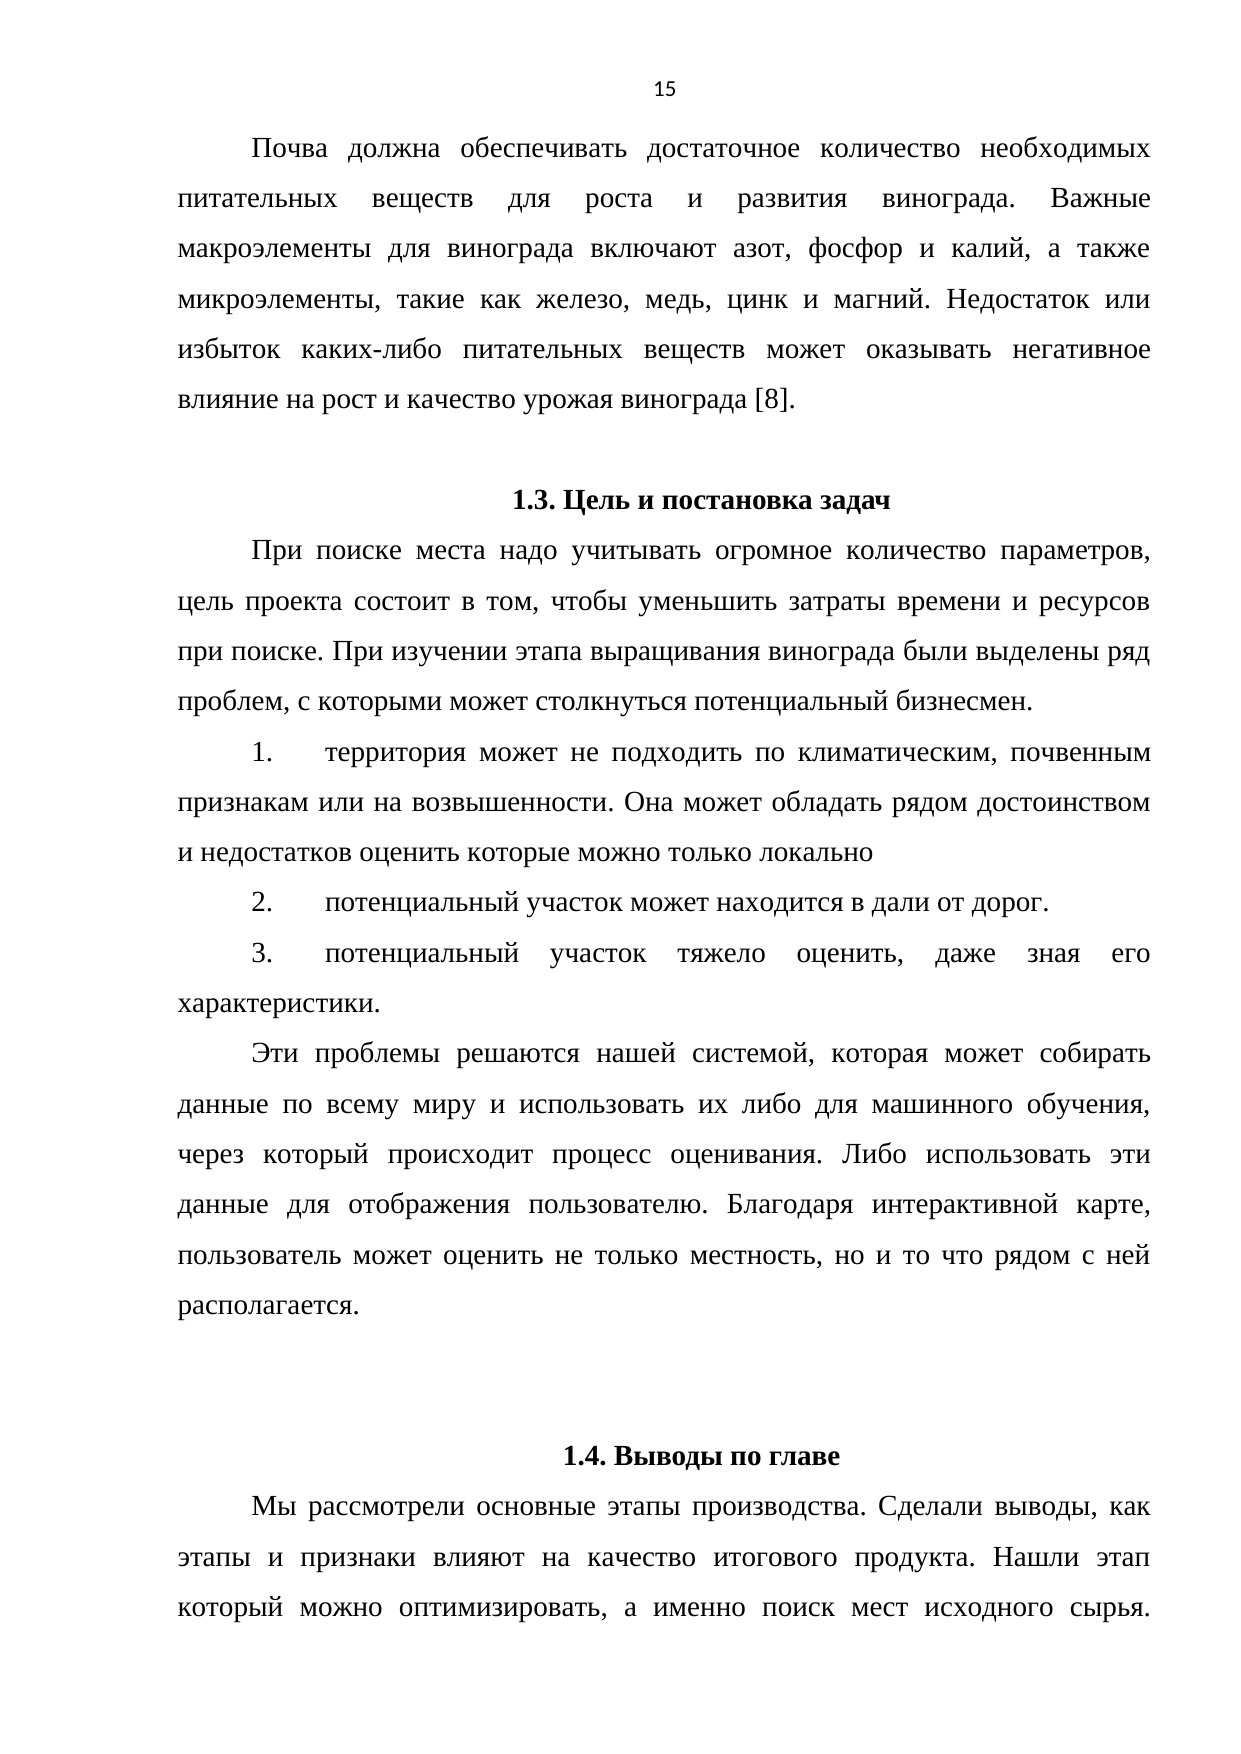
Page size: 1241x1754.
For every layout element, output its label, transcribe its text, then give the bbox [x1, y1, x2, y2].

text Почва должна обеспечивать достаточное количество необходимых питательных веществ для роста и развития винограда. Важные макроэлементы для винограда включают азот, фосфор и калий, а также микроэлементы, такие как железо, медь, цинк и магний. Недостаток или избыток каких-либо питательных веществ может оказывать негативное влияние на рост и качество урожая винограда [8]. [177, 130, 1152, 415]
text При поиске места надо учитывать огромное количество параметров, цель проекта состоит в том, чтобы уменьшить затраты времени и ресурсов при поиске. При изучении этапа выращивания винограда были выделены ряд проблем, с которыми может столкнуться потенциальный бизнесмен. [177, 532, 1152, 717]
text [177, 1488, 1152, 1622]
subtitle 1.4. Выводы по главе [177, 1438, 1152, 1472]
list территория может не подходить по климатическим, почвенным признакам или на возвышенности. Она может обладать рядом достоинством и недостатков оценить которые можно только локально [177, 734, 1152, 868]
text Эти проблемы решаются нашей системой, которая может собирать данные по всему миру и использовать их либо для машинного обучения, через который происходит процесс оценивания. Либо использовать эти данные для отображения пользователю. Благодаря интерактивной карте, пользователь может оценить не только местность, но и то что рядом с ней располагается. [177, 1036, 1152, 1321]
list потенциальный участок тяжело оценить, даже зная его характеристики. [177, 935, 1152, 1019]
list потенциальный участок может находится в дали от дорог. [177, 884, 1152, 918]
subtitle 1.3. Цель и постановка задач [177, 482, 1152, 516]
